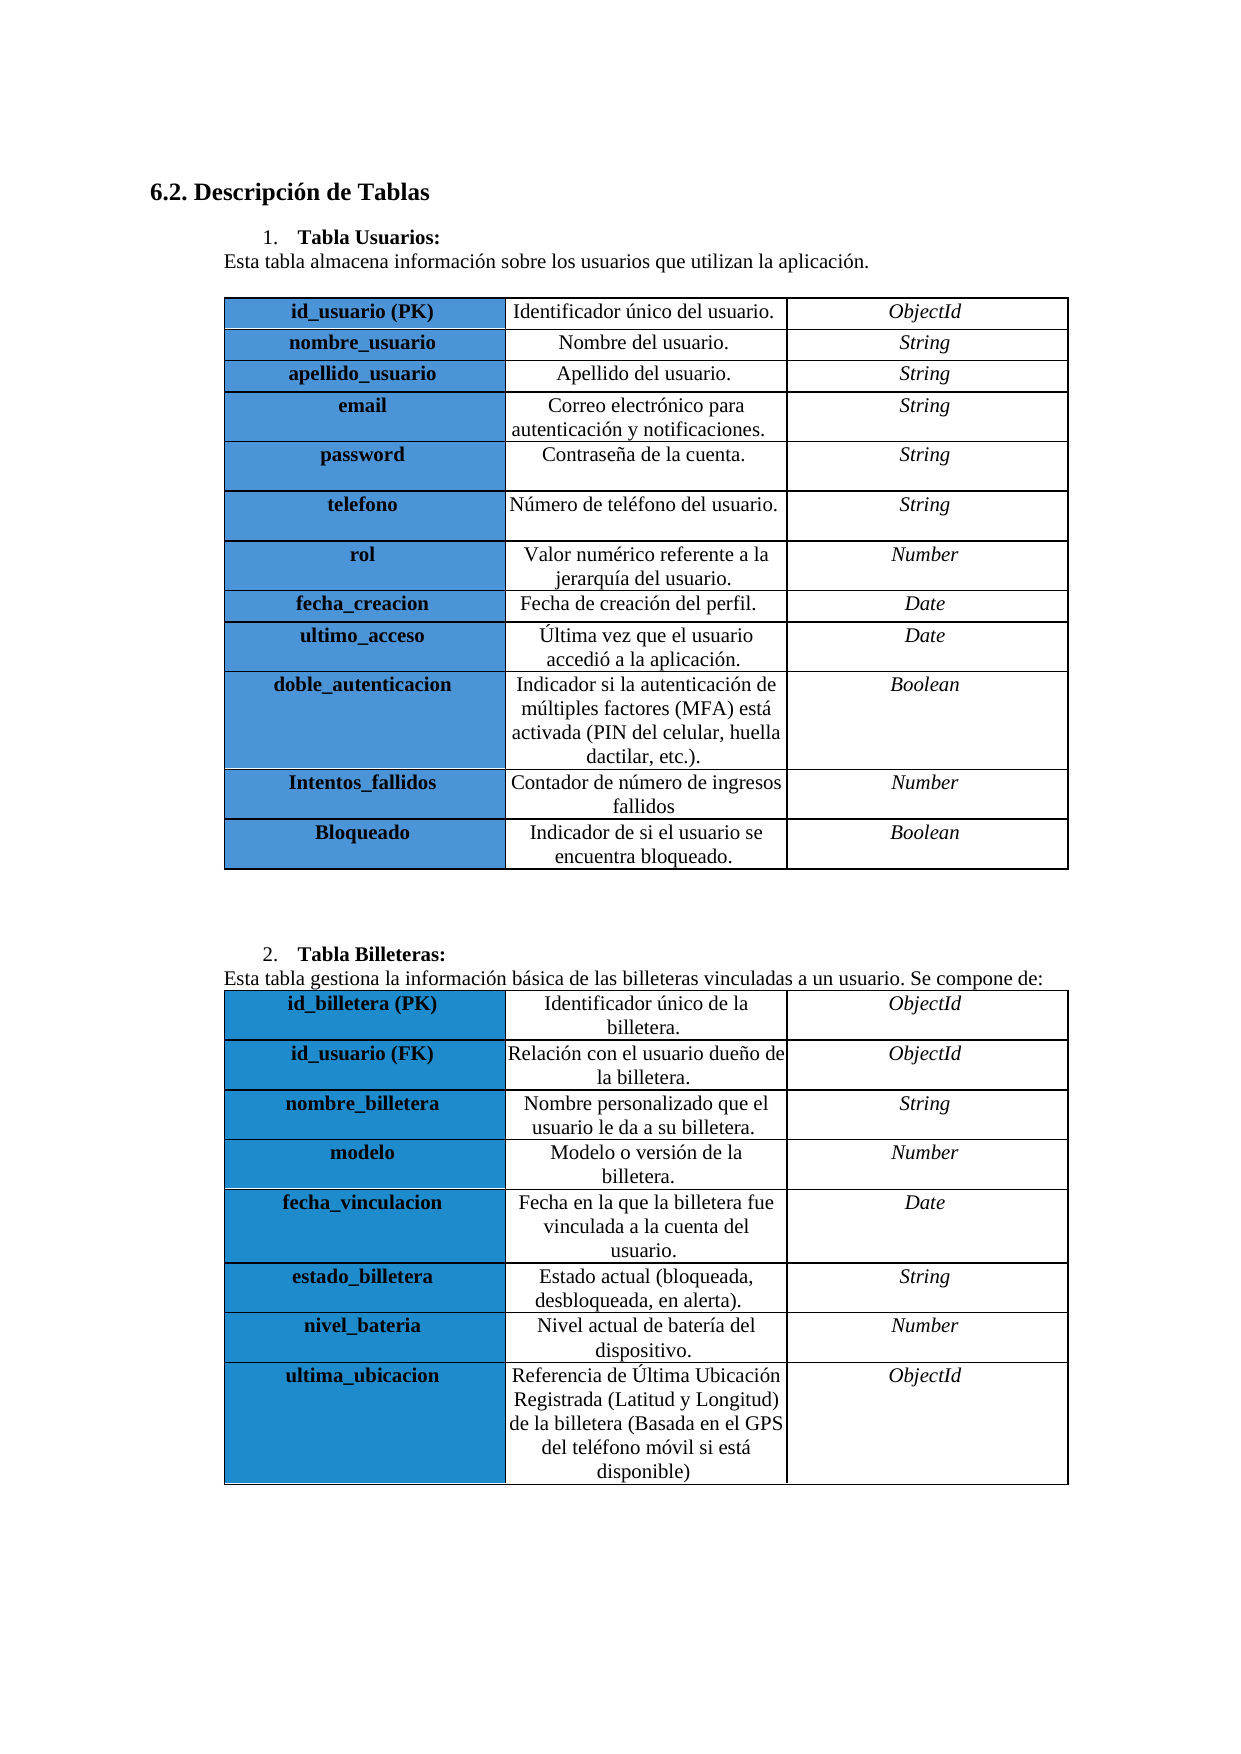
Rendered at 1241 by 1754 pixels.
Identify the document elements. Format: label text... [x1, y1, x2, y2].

table_cell String [788, 1091, 1067, 1139]
table_cell Number [788, 1313, 1067, 1362]
table_cell Nivel actual de batería del dispositivo. [506, 1313, 786, 1362]
table_header ObjectId [788, 991, 1067, 1039]
table_cell fecha_vinculacion [225, 1190, 505, 1262]
table_header Identificador único de la billetera. [506, 991, 786, 1039]
table_cell Estado actual (bloqueada, desbloqueada, en alerta). [506, 1264, 786, 1312]
table_cell fecha_creacion [225, 591, 505, 621]
table_cell nombre_billetera [225, 1091, 505, 1139]
table_cell Referencia de Última Ubicación Registrada (Latitud y Longitud) de la billetera (Basada en el GPS del teléfono móvil si está disponible) [506, 1363, 786, 1483]
table_cell Contador de número de ingresos fallidos [506, 770, 786, 818]
text 6.2. Descripción de Tablas [150, 177, 1090, 206]
table_cell Correo electrónico para autenticación y notificaciones. [506, 393, 786, 441]
table_cell nivel_bateria [225, 1313, 505, 1362]
table_cell Contraseña de la cuenta. [506, 442, 786, 490]
table_cell String [788, 361, 1067, 391]
table_cell email [225, 393, 505, 441]
table_cell Apellido del usuario. [506, 361, 786, 391]
table_cell apellido_usuario [225, 361, 505, 391]
table_cell Boolean [788, 672, 1067, 768]
table_cell ultimo_acceso [225, 623, 505, 671]
list Tabla Billeteras: [262, 942, 1090, 966]
table_cell Indicador si la autenticación de múltiples factores (MFA) está activada (PIN del celular, huella dactilar, etc.). [506, 672, 786, 768]
table_cell Modelo o versión de la billetera. [506, 1140, 786, 1188]
table_cell Boolean [788, 820, 1067, 868]
text Esta tabla gestiona la información básica de las billeteras vinculadas a un usuario. Se compone de: [223, 966, 1090, 990]
table_cell ObjectId [788, 1041, 1067, 1089]
table_cell telefono [225, 492, 505, 540]
table_cell ObjectId [788, 1363, 1067, 1483]
table_cell Nombre del usuario. [506, 330, 786, 360]
table_cell Bloqueado [225, 820, 505, 868]
table_cell Fecha en la que la billetera fue vinculada a la cuenta del usuario. [506, 1190, 786, 1262]
table_cell estado_billetera [225, 1264, 505, 1312]
table_cell String [788, 1264, 1067, 1312]
table_cell nombre_usuario [225, 330, 505, 360]
table_cell Number [788, 1140, 1067, 1188]
table_cell doble_autenticacion [225, 672, 505, 768]
table_cell String [788, 330, 1067, 360]
table_cell ultima_ubicacion [225, 1363, 505, 1483]
table_cell Nombre personalizado que el usuario le da a su billetera. [506, 1091, 786, 1139]
table_cell modelo [225, 1140, 505, 1188]
table_cell String [788, 393, 1067, 441]
table_header ObjectId [788, 299, 1067, 328]
table_cell Number [788, 770, 1067, 818]
table_cell id_usuario (FK) [225, 1041, 505, 1089]
table_cell Fecha de creación del perfil. [506, 591, 786, 621]
table_cell Relación con el usuario dueño de la billetera. [506, 1041, 786, 1089]
table_cell String [788, 492, 1067, 540]
table_cell Date [788, 1190, 1067, 1262]
table_cell Indicador de si el usuario se encuentra bloqueado. [506, 820, 786, 868]
table_cell Number [788, 542, 1067, 590]
table_cell rol [225, 542, 505, 590]
table_header id_usuario (PK) [225, 299, 505, 328]
table_cell String [788, 442, 1067, 490]
list Tabla Usuarios: [262, 225, 1090, 249]
table_cell Valor numérico referente a la jerarquía del usuario. [506, 542, 786, 590]
table_cell password [225, 442, 505, 490]
table_cell Intentos_fallidos [225, 770, 505, 818]
table_header id_billetera (PK) [225, 991, 505, 1039]
table_cell Número de teléfono del usuario. [506, 492, 786, 540]
table_cell Date [788, 623, 1067, 671]
text Esta tabla almacena información sobre los usuarios que utilizan la aplicación. [223, 249, 1090, 273]
table_header Identificador único del usuario. [506, 299, 786, 328]
table_cell Última vez que el usuario accedió a la aplicación. [506, 623, 786, 671]
table_cell Date [788, 591, 1067, 621]
